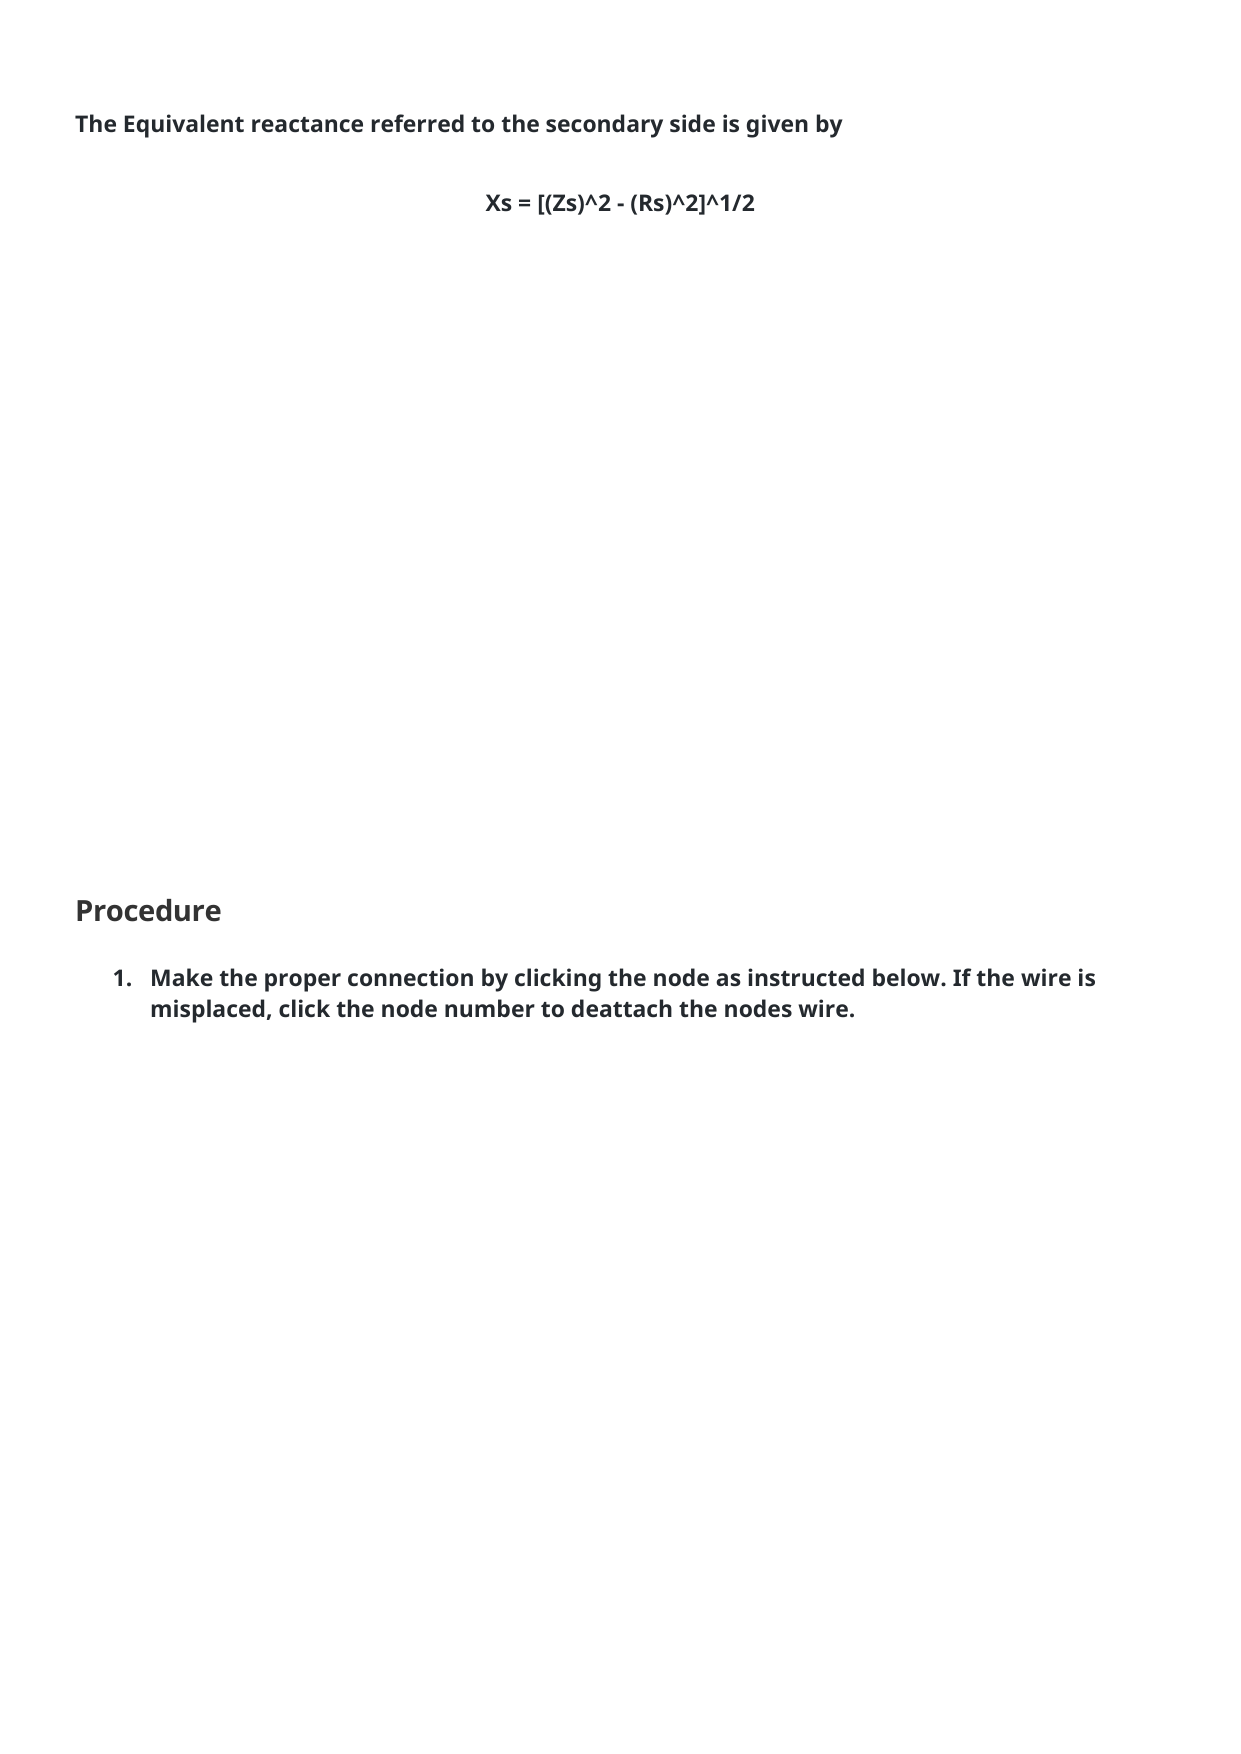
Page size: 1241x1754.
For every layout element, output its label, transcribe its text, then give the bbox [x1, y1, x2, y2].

text The Equivalent reactance referred to the secondary side is given by [75, 75, 1165, 169]
subtitle Procedure [75, 891, 1165, 930]
text Xs = [(Zs)^2 - (Rs)^2]^1/2 [75, 187, 1165, 219]
list Make the proper connection by clicking the node as instructed below. If the wire is misplaced, click the node number to deattach the nodes wire. [112, 962, 1165, 1024]
